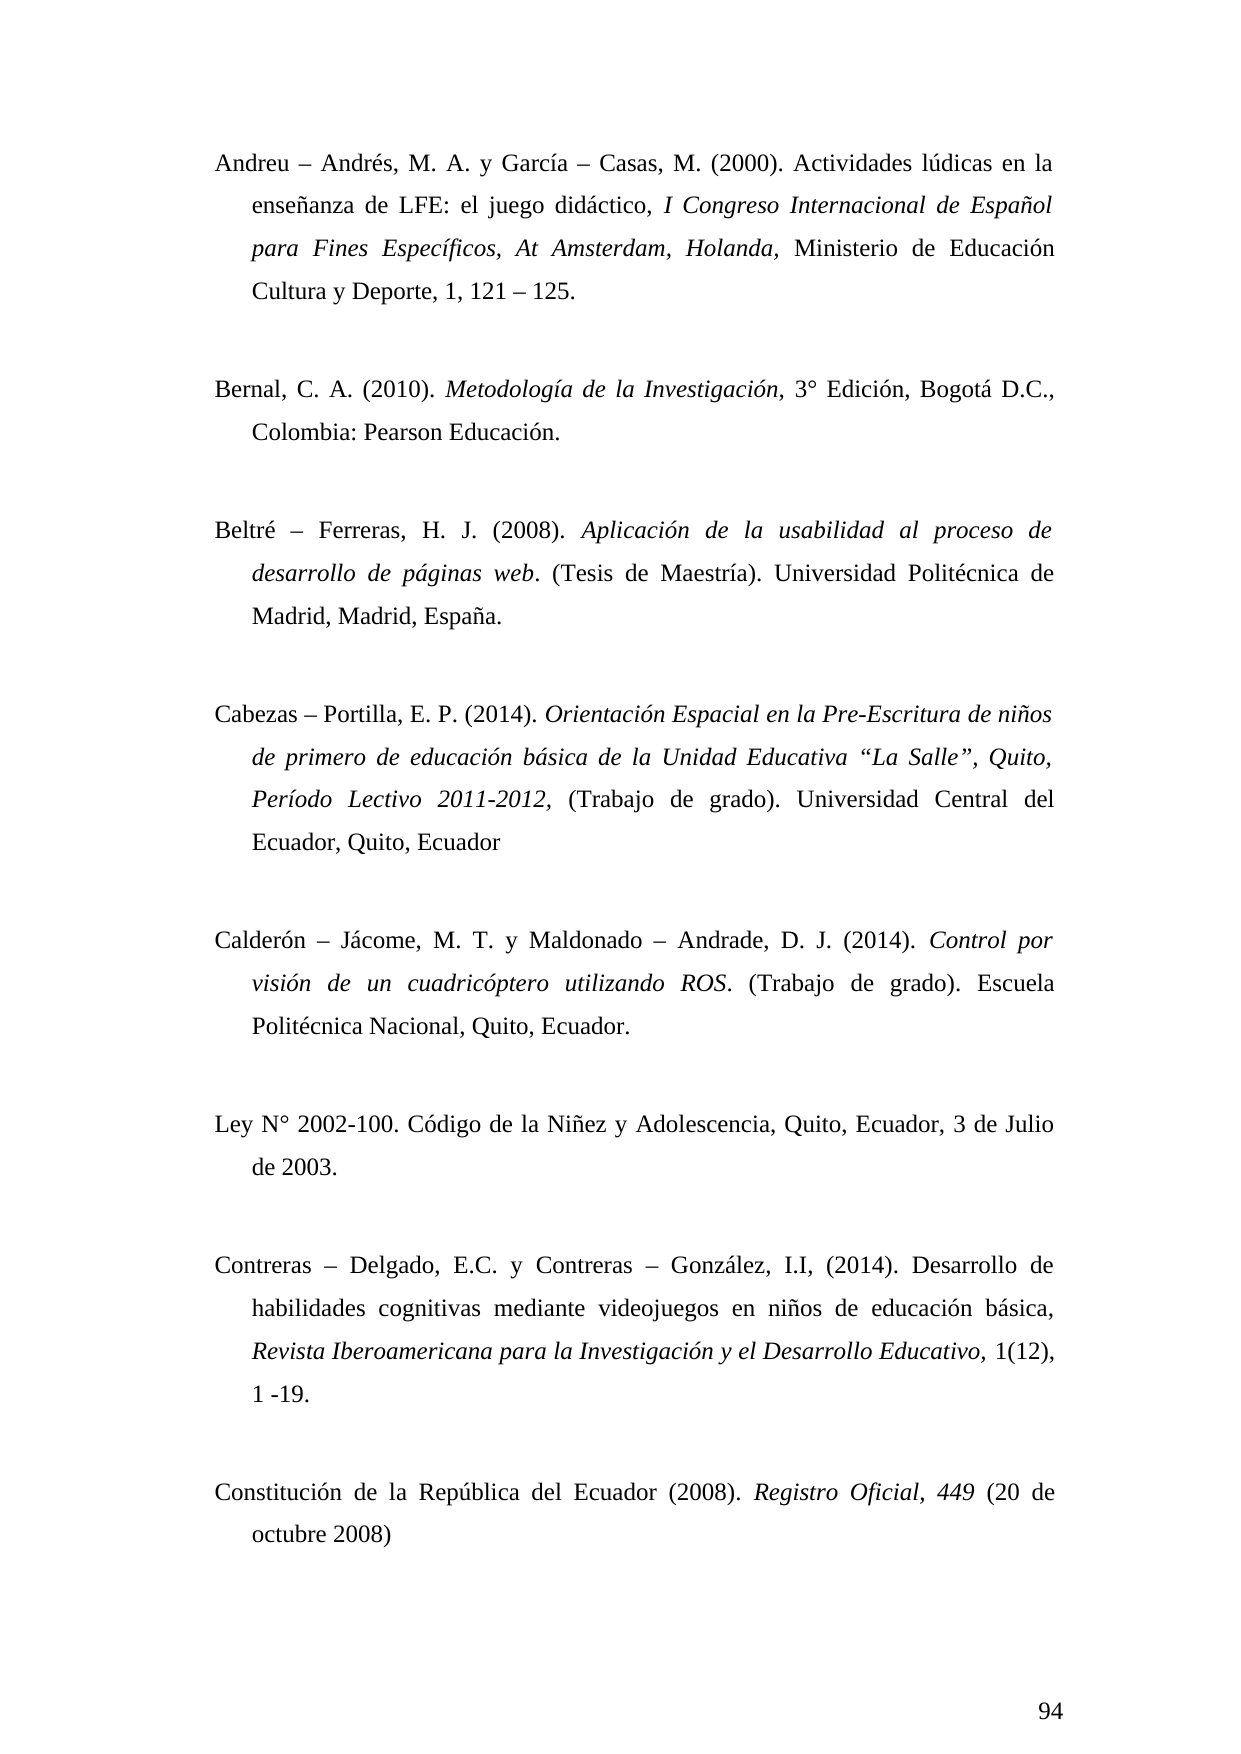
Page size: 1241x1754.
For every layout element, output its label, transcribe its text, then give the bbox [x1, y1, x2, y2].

text Andreu – Andrés, M. A. y García – Casas, M. (2000). Actividades lúdicas en la enseñanza de LFE: el juego didáctico, I Congreso Internacional de Español para Fines Específicos, At Amsterdam, Holanda, Ministerio de Educación Cultura y Deporte, 1, 121 – 125. [214, 148, 1055, 305]
text Bernal, C. A. (2010). Metodología de la Investigación, 3° Edición, Bogotá D.C., Colombia: Pearson Educación. [214, 374, 1055, 446]
text Beltré – Ferreras, H. J. (2008). Aplicación de la usabilidad al proceso de desarrollo de páginas web. (Tesis de Maestría). Universidad Politécnica de Madrid, Madrid, España. [214, 515, 1055, 629]
text Constitución de la República del Ecuador (2008). Registro Oficial, 449 (20 de octubre 2008) [214, 1477, 1055, 1548]
text Contreras – Delgado, E.C. y Contreras – González, I.I, (2014). Desarrollo de habilidades cognitivas mediante videojuegos en niños de educación básica, Revista Iberoamericana para la Investigación y el Desarrollo Educativo, 1(12), 1 -19. [214, 1250, 1055, 1407]
text Ley N° 2002-100. Código de la Niñez y Adolescencia, Quito, Ecuador, 3 de Julio de 2003. [214, 1109, 1055, 1181]
text Cabezas – Portilla, E. P. (2014). Orientación Espacial en la Pre-Escritura de niños de primero de educación básica de la Unidad Educativa “La Salle”, Quito, Período Lectivo 2011-2012, (Trabajo de grado). Universidad Central del Ecuador, Quito, Ecuador [214, 699, 1055, 856]
text Calderón – Jácome, M. T. y Maldonado – Andrade, D. J. (2014). Control por visión de un cuadricóptero utilizando ROS. (Trabajo de grado). Escuela Politécnica Nacional, Quito, Ecuador. [214, 926, 1055, 1040]
